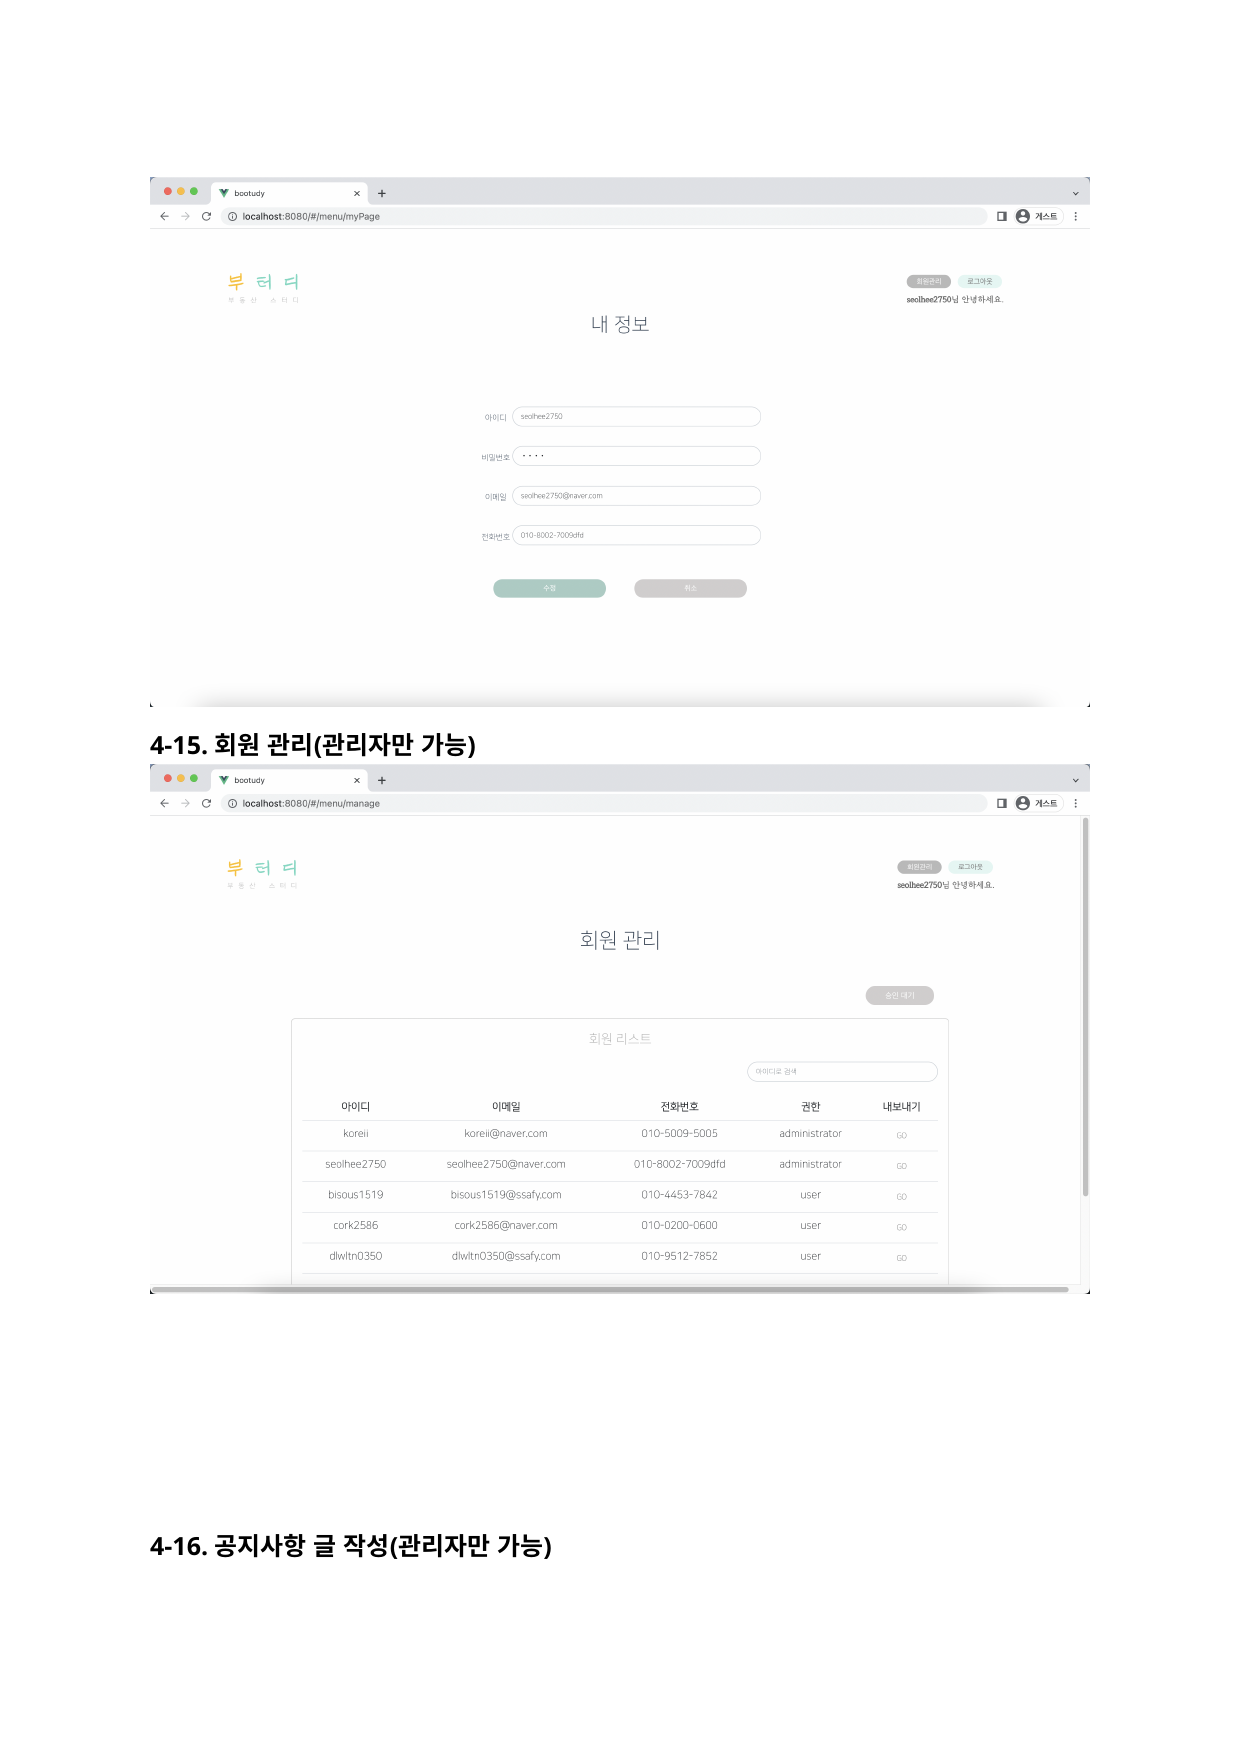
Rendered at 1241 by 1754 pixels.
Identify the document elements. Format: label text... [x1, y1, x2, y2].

text 4-15. 회원 관리(관리자만 가능) [150, 726, 1090, 764]
text 4-16. 공지사항 글 작성(관리자만 가능) [150, 1527, 1090, 1563]
picture [150, 764, 1090, 1294]
picture [150, 177, 1090, 707]
